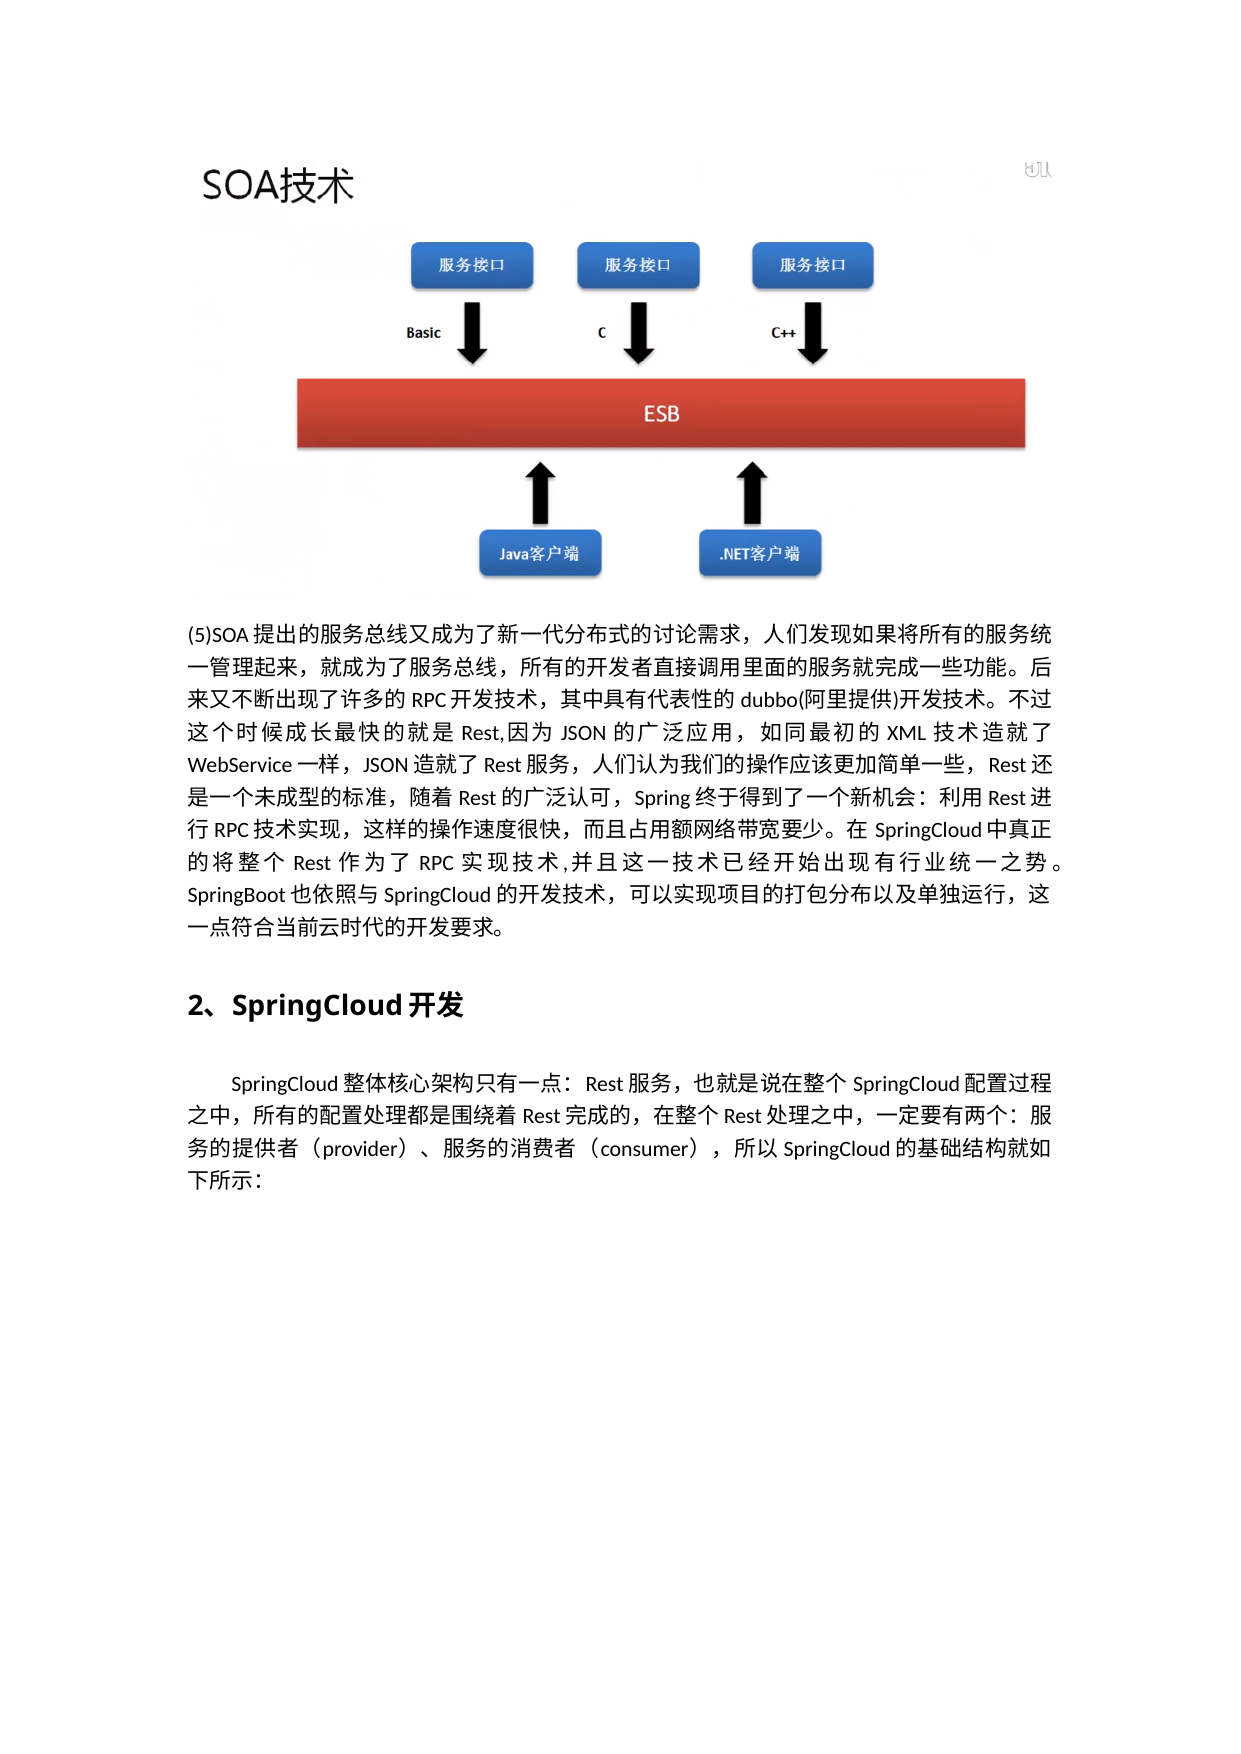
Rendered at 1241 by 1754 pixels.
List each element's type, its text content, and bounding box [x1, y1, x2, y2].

list SpringCloud整体核心架构只有一点：Rest服务，也就是说在整个SpringCloud配置过程之中，所有的配置处理都是围绕着Rest完成的，在整个Rest处理之中，一定要有两个：服务的提供者（provider）、服务的消费者（consumer），所以SpringCloud的基础结构就如下所示： [187, 1065, 1053, 1195]
subtitle SpringCloud开发 [187, 971, 1053, 1036]
picture [187, 162, 1052, 595]
list (5)SOA提出的服务总线又成为了新一代分布式的讨论需求，人们发现如果将所有的服务统一管理起来，就成为了服务总线，所有的开发者直接调用里面的服务就完成一些功能。后来又不断出现了许多的RPC开发技术，其中具有代表性的dubbo(阿里提供)开发技术。不过这个时候成长最快的就是Rest,因为JSON的广泛应用，如同最初的XML技术造就了WebService一样，JSON造就了Rest服务，人们认为我们的操作应该更加简单一些，Rest还是一个未成型的标准，随着Rest的广泛认可，Spring终于得到了一个新机会：利用Rest进行RPC技术实现，这样的操作速度很快，而且占用额网络带宽要少。在SpringCloud中真正的将整个Rest作为了RPC实现技术,并且这一技术已经开始出现有行业统一之势。SpringBoot也依照与SpringCloud的开发技术，可以实现项目的打包分布以及单独运行，这一点符合当前云时代的开发要求。 [187, 617, 1053, 942]
